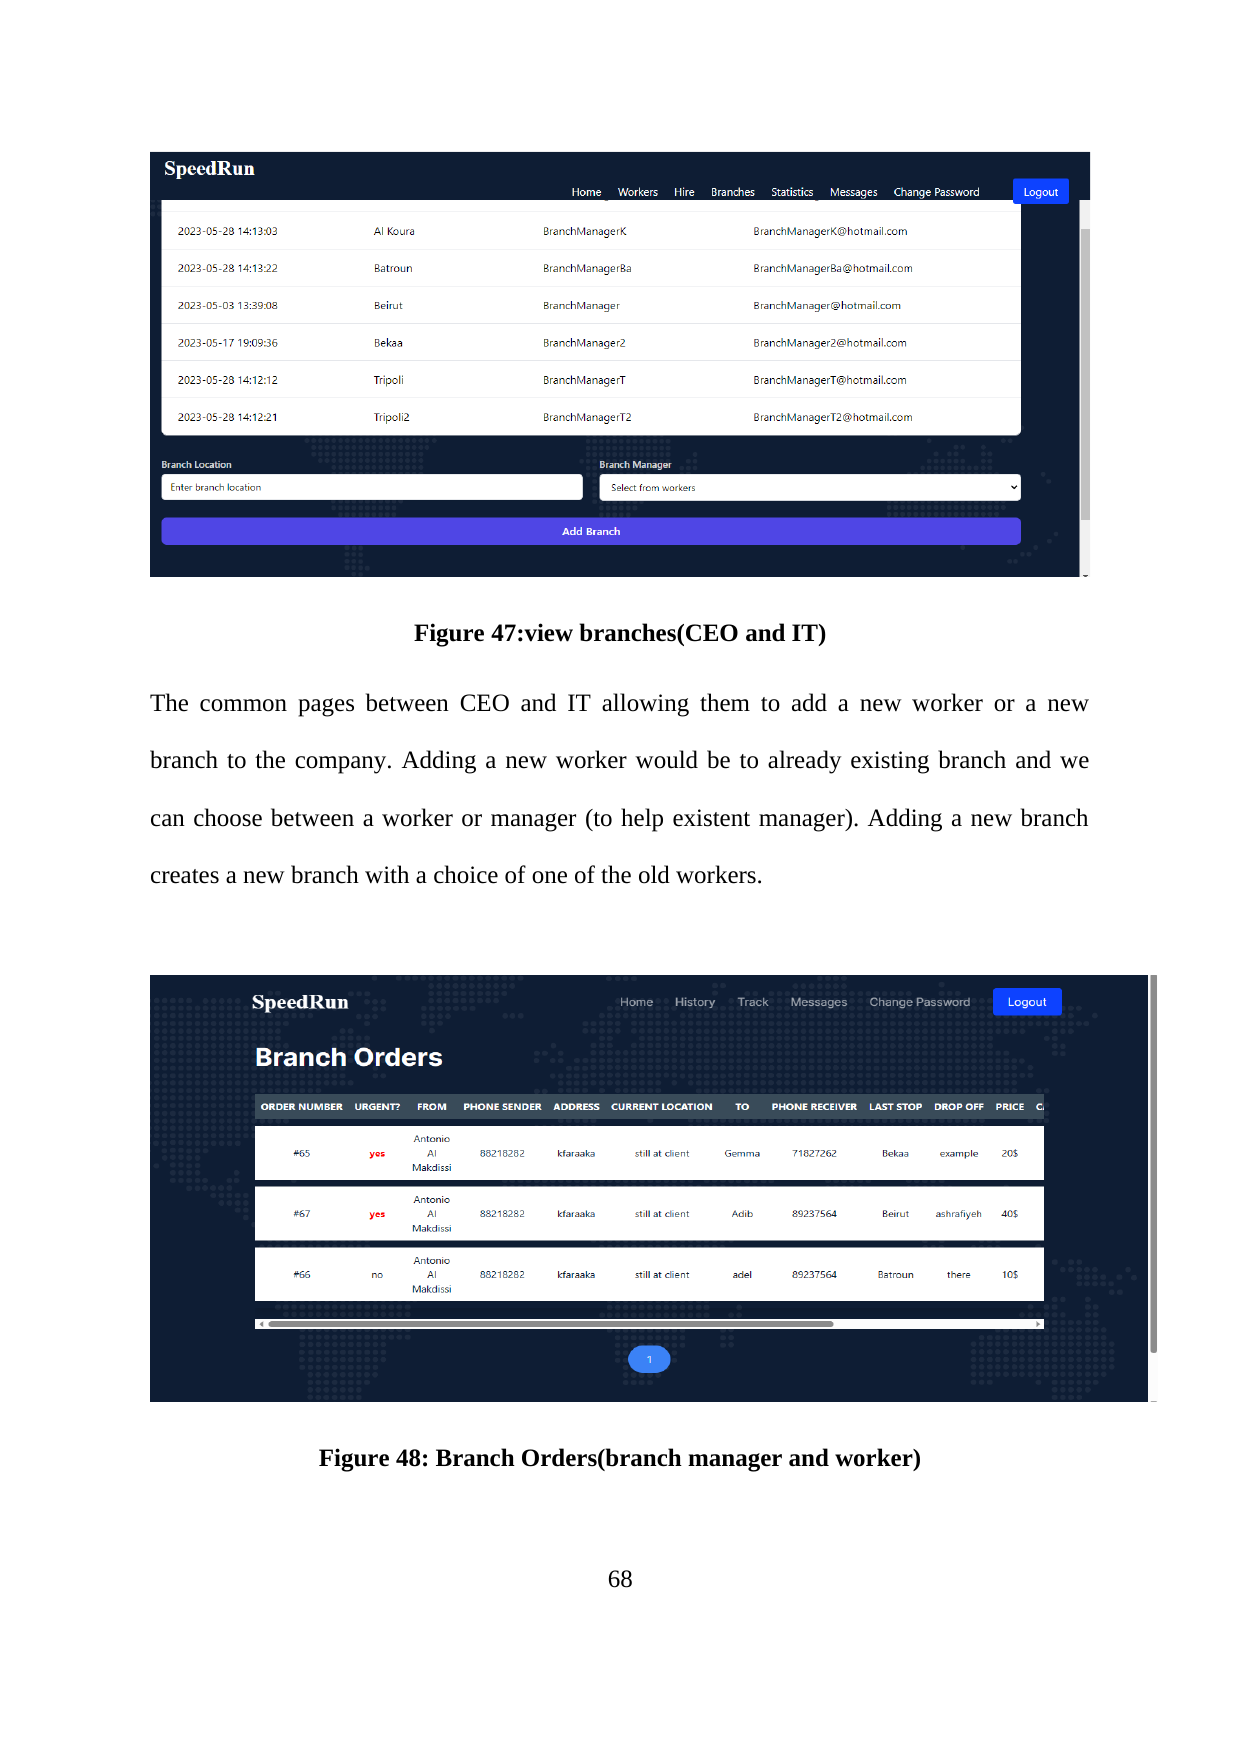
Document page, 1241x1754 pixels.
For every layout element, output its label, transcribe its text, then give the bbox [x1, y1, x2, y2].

text Figure 47:view branches(CEO and IT) [150, 618, 1090, 647]
text The common pages between CEO and IT allowing them to add a new worker or a new branch to the company. Adding a new worker would be to already existing branch and we can choose between a worker or manager (to help existent manager). Adding a new branch creates a new branch with a choice of one of the old workers. [150, 688, 1090, 889]
picture [150, 150, 1091, 577]
picture [150, 975, 1159, 1402]
text Figure 48: Branch Orders(branch manager and worker) [150, 1443, 1090, 1472]
